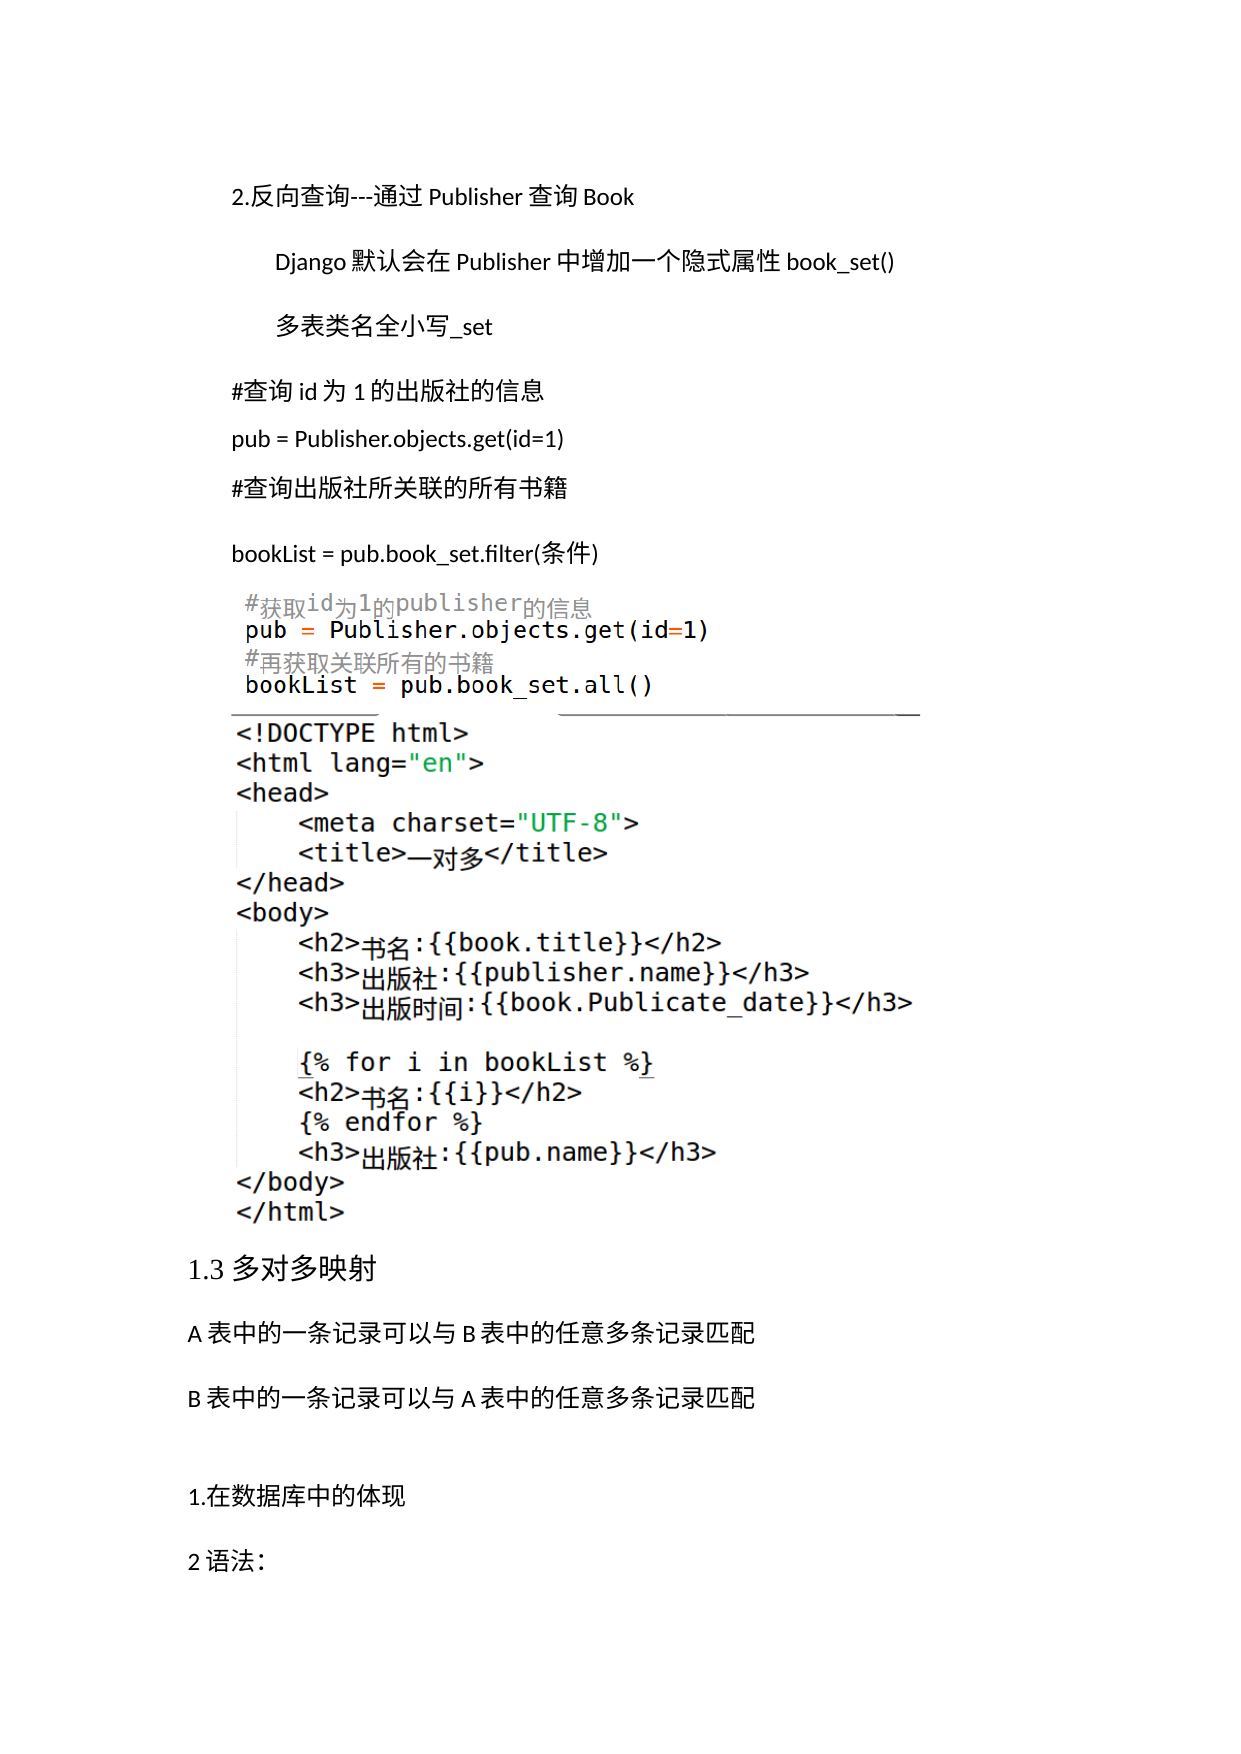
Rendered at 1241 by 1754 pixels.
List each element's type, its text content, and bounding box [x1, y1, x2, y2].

text 多表类名全小写_set [275, 292, 1053, 357]
text pub = Publisher.objects.get(id=1) [231, 422, 1053, 454]
text 2.反向查询---通过Publisher查询Book [231, 162, 1053, 227]
text A表中的一条记录可以与B表中的任意多条记录匹配 [187, 1299, 1053, 1364]
text B表中的一条记录可以与A表中的任意多条记录匹配 [187, 1364, 1053, 1429]
text bookList = pub.book_set.filter(条件) [231, 519, 1053, 584]
text 1.3 多对多映射 [187, 1234, 1053, 1299]
text Django默认会在Publisher中增加一个隐式属性book_set() [275, 227, 1053, 292]
text 2语法： [187, 1527, 1053, 1592]
picture [231, 584, 715, 702]
text #查询id为1的出版社的信息 [231, 357, 1053, 422]
text #查询出版社所关联的所有书籍 [231, 454, 1053, 519]
text 1.在数据库中的体现 [187, 1462, 1053, 1527]
picture [231, 714, 921, 1230]
